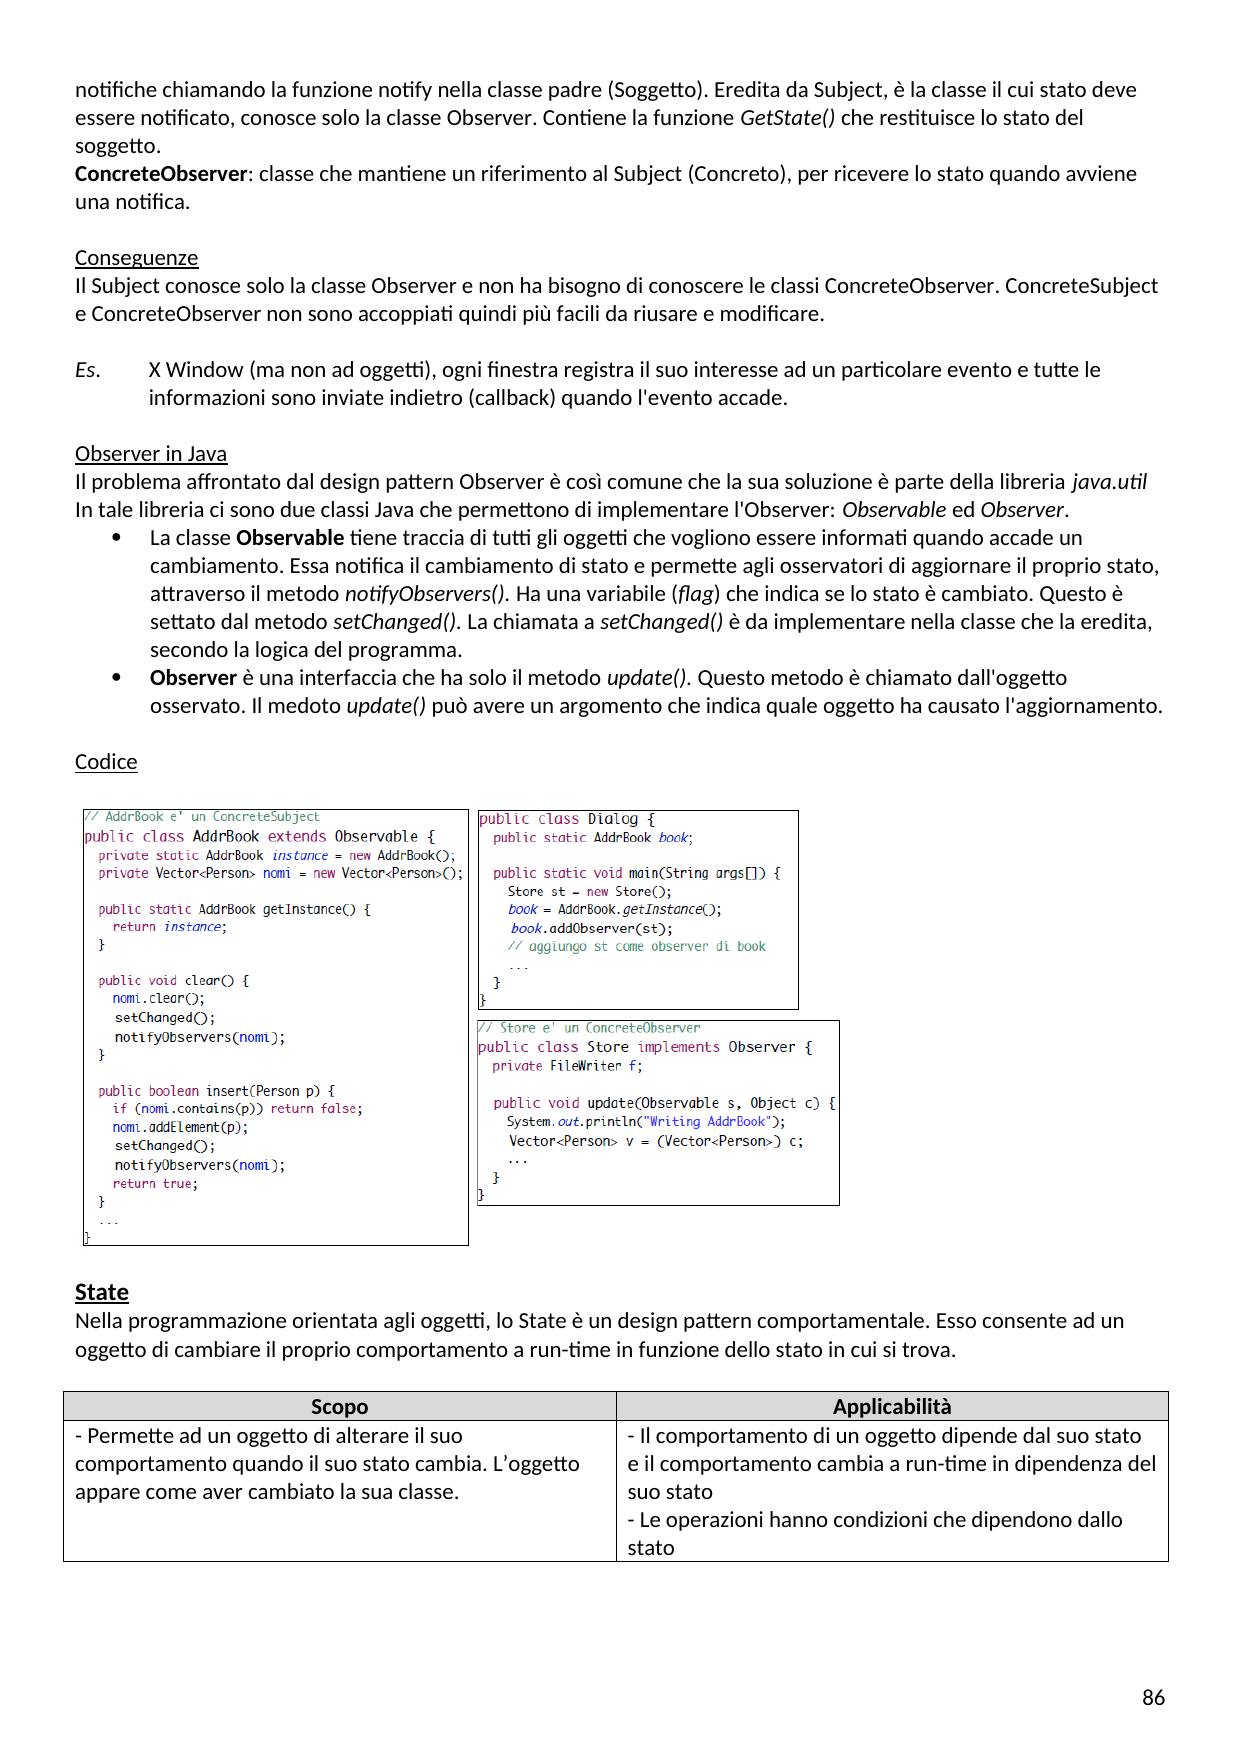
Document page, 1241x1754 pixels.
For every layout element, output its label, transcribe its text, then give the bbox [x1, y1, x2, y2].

text Nella programmazione orientata agli oggetti, lo State è un design pattern comportamentale. Esso consente ad un oggetto di cambiare il proprio comportamento a run-time in funzione dello stato in cui si trova. [75, 1307, 1165, 1363]
table_header Scopo [64, 1392, 616, 1420]
text Il problema affrontato dal design pattern Observer è così comune che la sua soluzione è parte della libreria java.util In tale libreria ci sono due classi Java che permettono di implementare l'Observer: Observable ed Observer. [75, 467, 1165, 523]
list Observer è una interfaccia che ha solo il metodo update(). Questo metodo è chiamato dall'oggetto osservato. Il medoto update() può avere un argomento che indica quale oggetto ha causato l'aggiornamento. [112, 663, 1165, 719]
list La classe Observable tiene traccia di tutti gli oggetti che vogliono essere informati quando accade un cambiamento. Essa notifica il cambiamento di stato e permette agli osservatori di aggiornare il proprio stato, attraverso il metodo notifyObservers(). Ha una variabile (flag) che indica se lo stato è cambiato. Questo è settato dal metodo setChanged(). La chiamata a setChanged() è da implementare nella classe che la eredita, secondo la logica del programma. [112, 523, 1165, 663]
picture [75, 803, 843, 1249]
text Observer in Java [75, 439, 1165, 467]
text Codice [75, 747, 1165, 776]
text ConcreteObserver: classe che mantiene un riferimento al Subject (Concreto), per ricevere lo stato quando avviene una notifica. [75, 159, 1165, 215]
table_header Applicabilità [617, 1392, 1168, 1420]
text Es. X Window (ma non ad oggetti), ogni finestra registra il suo interesse ad un particolare evento e tutte le informazioni sono inviate indietro (callback) quando l'evento accade. [75, 355, 1165, 411]
text Il Subject conosce solo la classe Observer e non ha bisogno di conoscere le classi ConcreteObserver. ConcreteSubject e ConcreteObserver non sono accoppiati quindi più facili da riusare e modificare. [75, 271, 1165, 327]
table_cell - Permette ad un oggetto di alterare il suo comportamento quando il suo stato cambia. L’oggetto appare come aver cambiato la sua classe. [64, 1421, 616, 1561]
table_cell - Il comportamento di un oggetto dipende dal suo stato e il comportamento cambia a run-time in dipendenza del suo stato - Le operazioni hanno condizioni che dipendono dallo stato [617, 1421, 1168, 1561]
subtitle State [75, 1276, 1165, 1307]
text Conseguenze [75, 243, 1165, 271]
